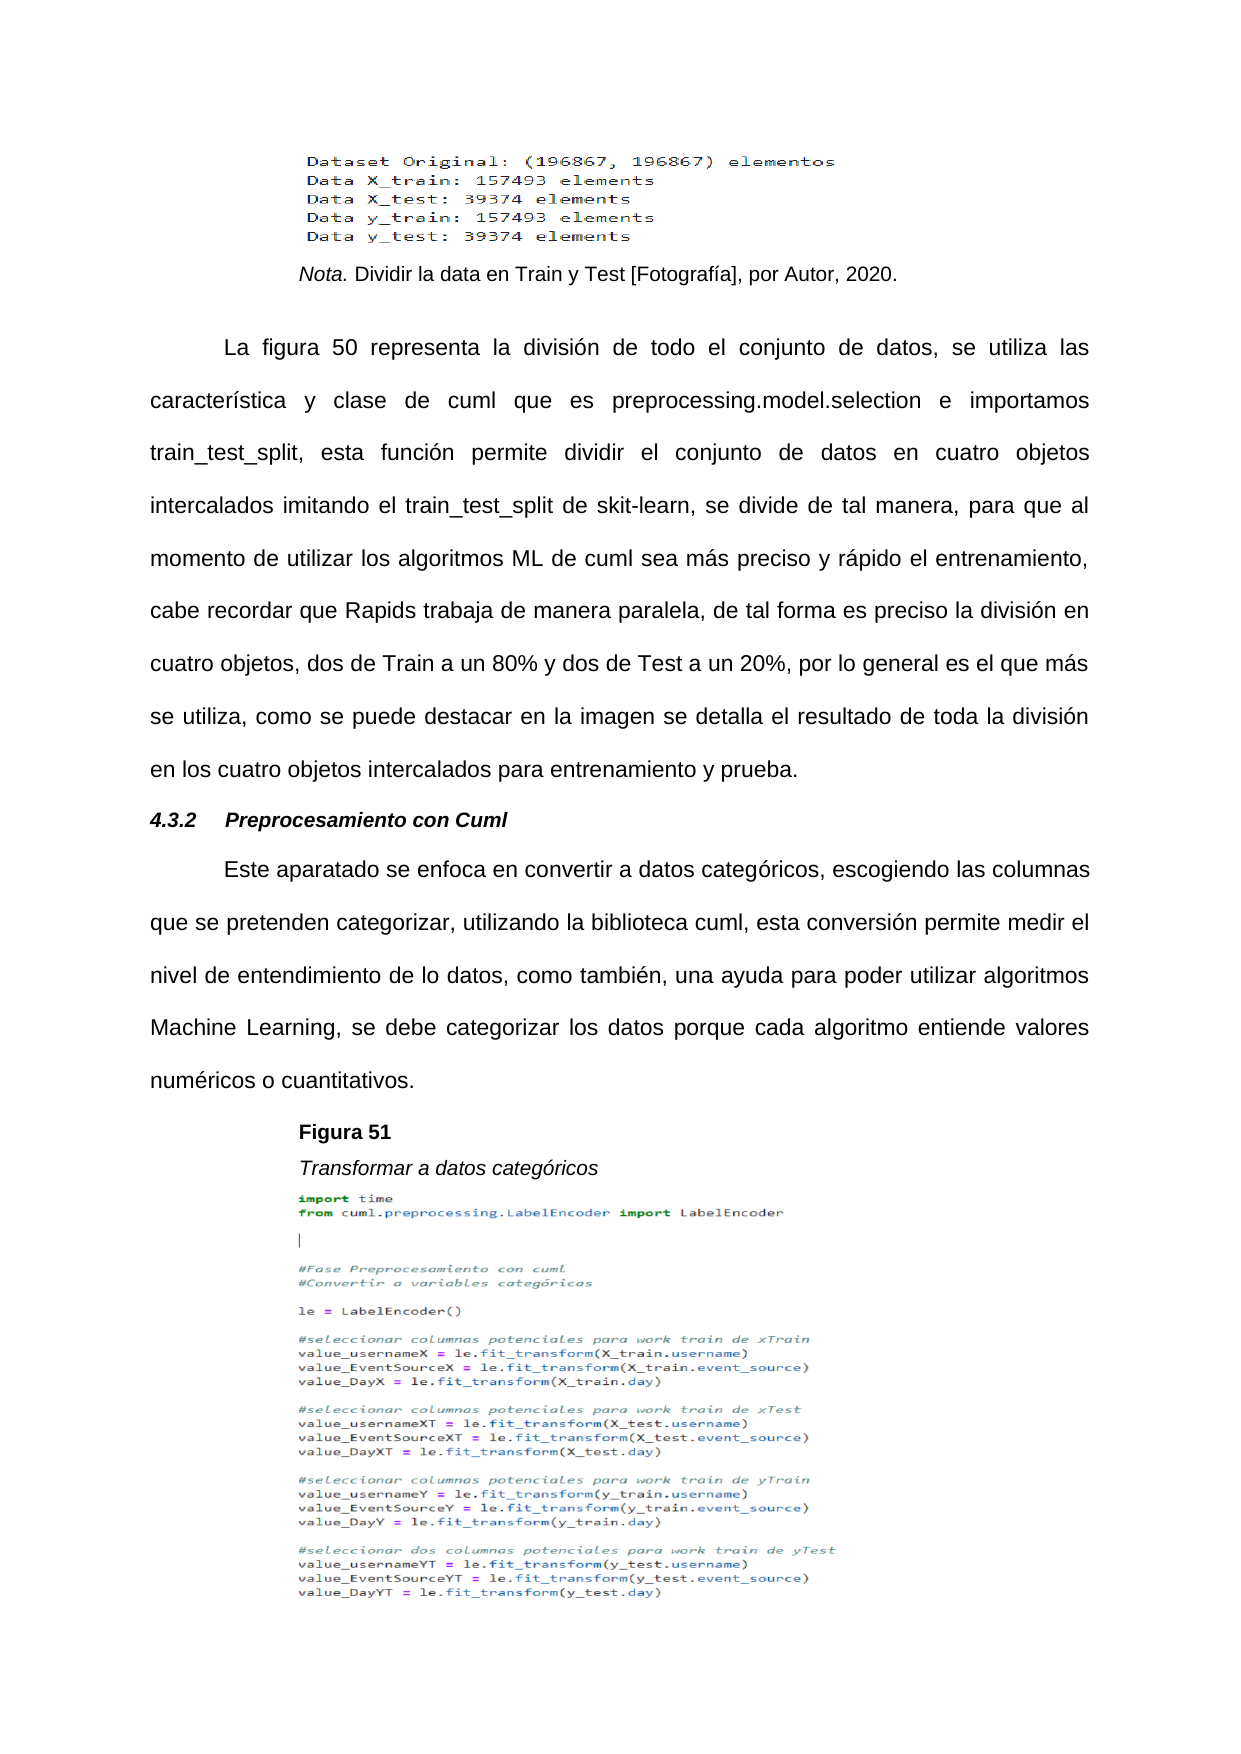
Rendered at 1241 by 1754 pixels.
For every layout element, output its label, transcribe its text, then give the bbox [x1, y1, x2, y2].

list Nota. Dividir la data en Train y Test [Fotografía], por Autor, 2020. [299, 262, 925, 286]
list Figura 51 [299, 1120, 925, 1144]
picture [298, 1191, 841, 1601]
text La figura 50 representa la división de todo el conjunto de datos, se utiliza las característica y clase de cuml que es preprocessing.model.selection e importamos train_test_split, esta función permite dividir el conjunto de datos en cuatro objetos intercalados imitando el train_test_split de skit-learn, se divide de tal manera, para que al momento de utilizar los algoritmos ML de cuml sea más preciso y rápido el entrenamiento, cabe recordar que Rapids trabaja de manera paralela, de tal forma es preciso la división en cuatro objetos, dos de Train a un 80% y dos de Test a un 20%, por lo general es el que más se utiliza, como se puede destacar en la imagen se detalla el resultado de toda la división en los cuatro objetos intercalados para entrenamiento y prueba. [150, 334, 1090, 782]
text Este aparatado se enfoca en convertir a datos categóricos, escogiendo las columnas que se pretenden categorizar, utilizando la biblioteca cuml, esta conversión permite medir el nivel de entendimiento de lo datos, como también, una ayuda para poder utilizar algoritmos Machine Learning, se debe categorizar los datos porque cada algoritmo entiende valores numéricos o cuantitativos. [150, 856, 1090, 1093]
text Transformar a datos categóricos [299, 1156, 1090, 1179]
subtitle Preprocesamiento con Cuml [150, 808, 1090, 832]
picture [298, 150, 857, 250]
